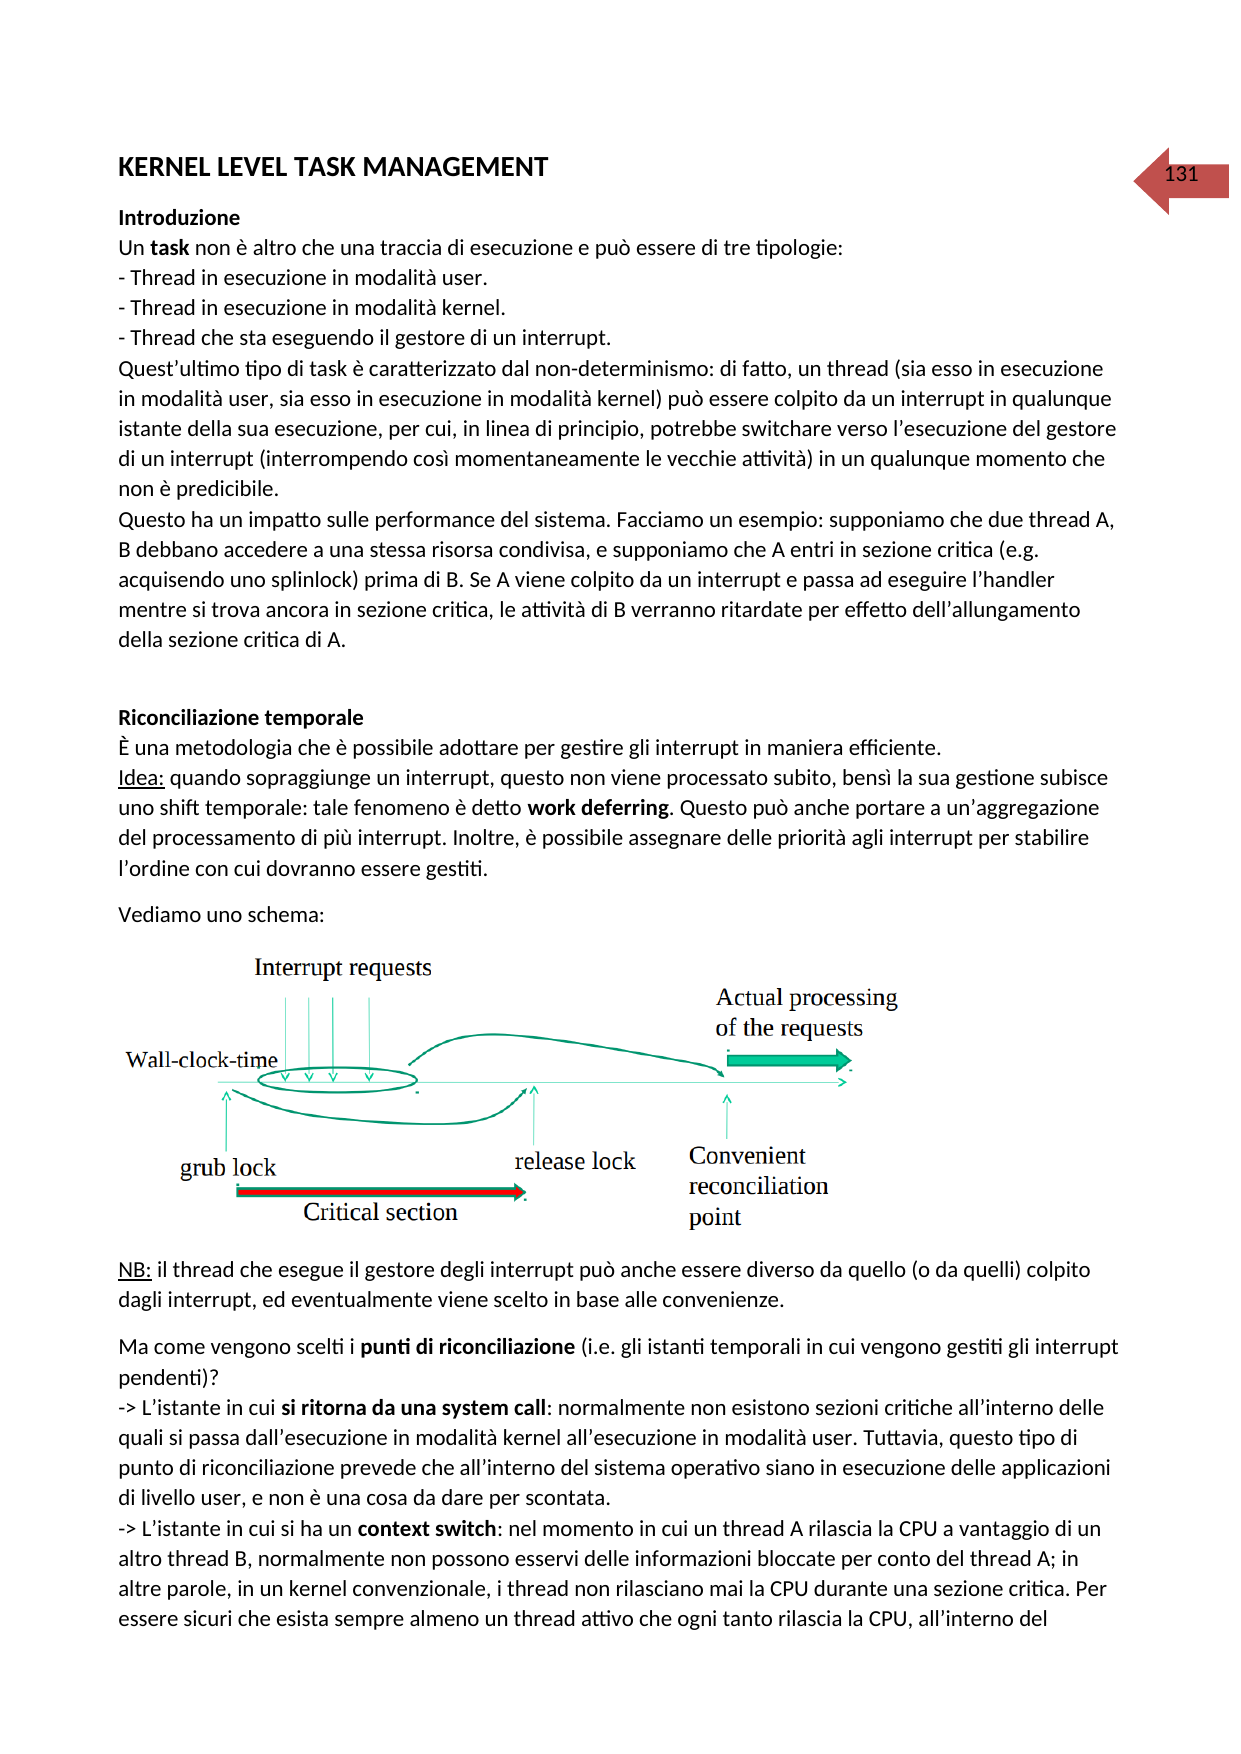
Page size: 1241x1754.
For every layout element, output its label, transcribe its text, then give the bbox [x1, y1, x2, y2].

text Vediamo uno schema: [118, 901, 1122, 929]
text Introduzione Un task non è altro che una traccia di esecuzione e può essere di tre tipologie: - Thread in esecuzione in modalità user. - Thread in esecuzione in modalità kernel. - Thread che sta eseguendo il gestore di un interrupt. Quest’ultimo tipo di task è caratterizzato dal non-determinismo: di fatto, un thread (sia esso in esecuzione in modalità user, sia esso in esecuzione in modalità kernel) può essere colpito da un interrupt in qualunque istante della sua esecuzione, per cui, in linea di principio, potrebbe switchare verso l’esecuzione del gestore di un interrupt (interrompendo così momentaneamente le vecchie attività) in un qualunque momento che non è predicibile. Questo ha un impatto sulle performance del sistema. Facciamo un esempio: supponiamo che due thread A, B debbano accedere a una stessa risorsa condivisa, e supponiamo che A entri in sezione critica (e.g. acquisendo uno splinlock) prima di B. Se A viene colpito da un interrupt e passa ad eseguire l’handler mentre si trova ancora in sezione critica, le attività di B verranno ritardate per effetto dell’allungamento della sezione critica di A. [118, 203, 1122, 654]
text Riconciliazione temporale È una metodologia che è possibile adottare per gestire gli interrupt in maniera efficiente. Idea: quando sopraggiunge un interrupt, questo non viene processato subito, bensì la sua gestione subisce uno shift temporale: tale fenomeno è detto work deferring. Questo può anche portare a un’aggregazione del processamento di più interrupt. Inoltre, è possibile assegnare delle priorità agli interrupt per stabilire l’ordine con cui dovranno essere gestiti. [118, 672, 1122, 882]
text KERNEL LEVEL TASK MANAGEMENT [118, 148, 1122, 183]
picture [118, 947, 911, 1237]
text NB: il thread che esegue il gestore degli interrupt può anche essere diverso da quello (o da quelli) colpito dagli interrupt, ed eventualmente viene scelto in base alle convenienze. [118, 1255, 1122, 1313]
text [118, 1332, 1122, 1632]
